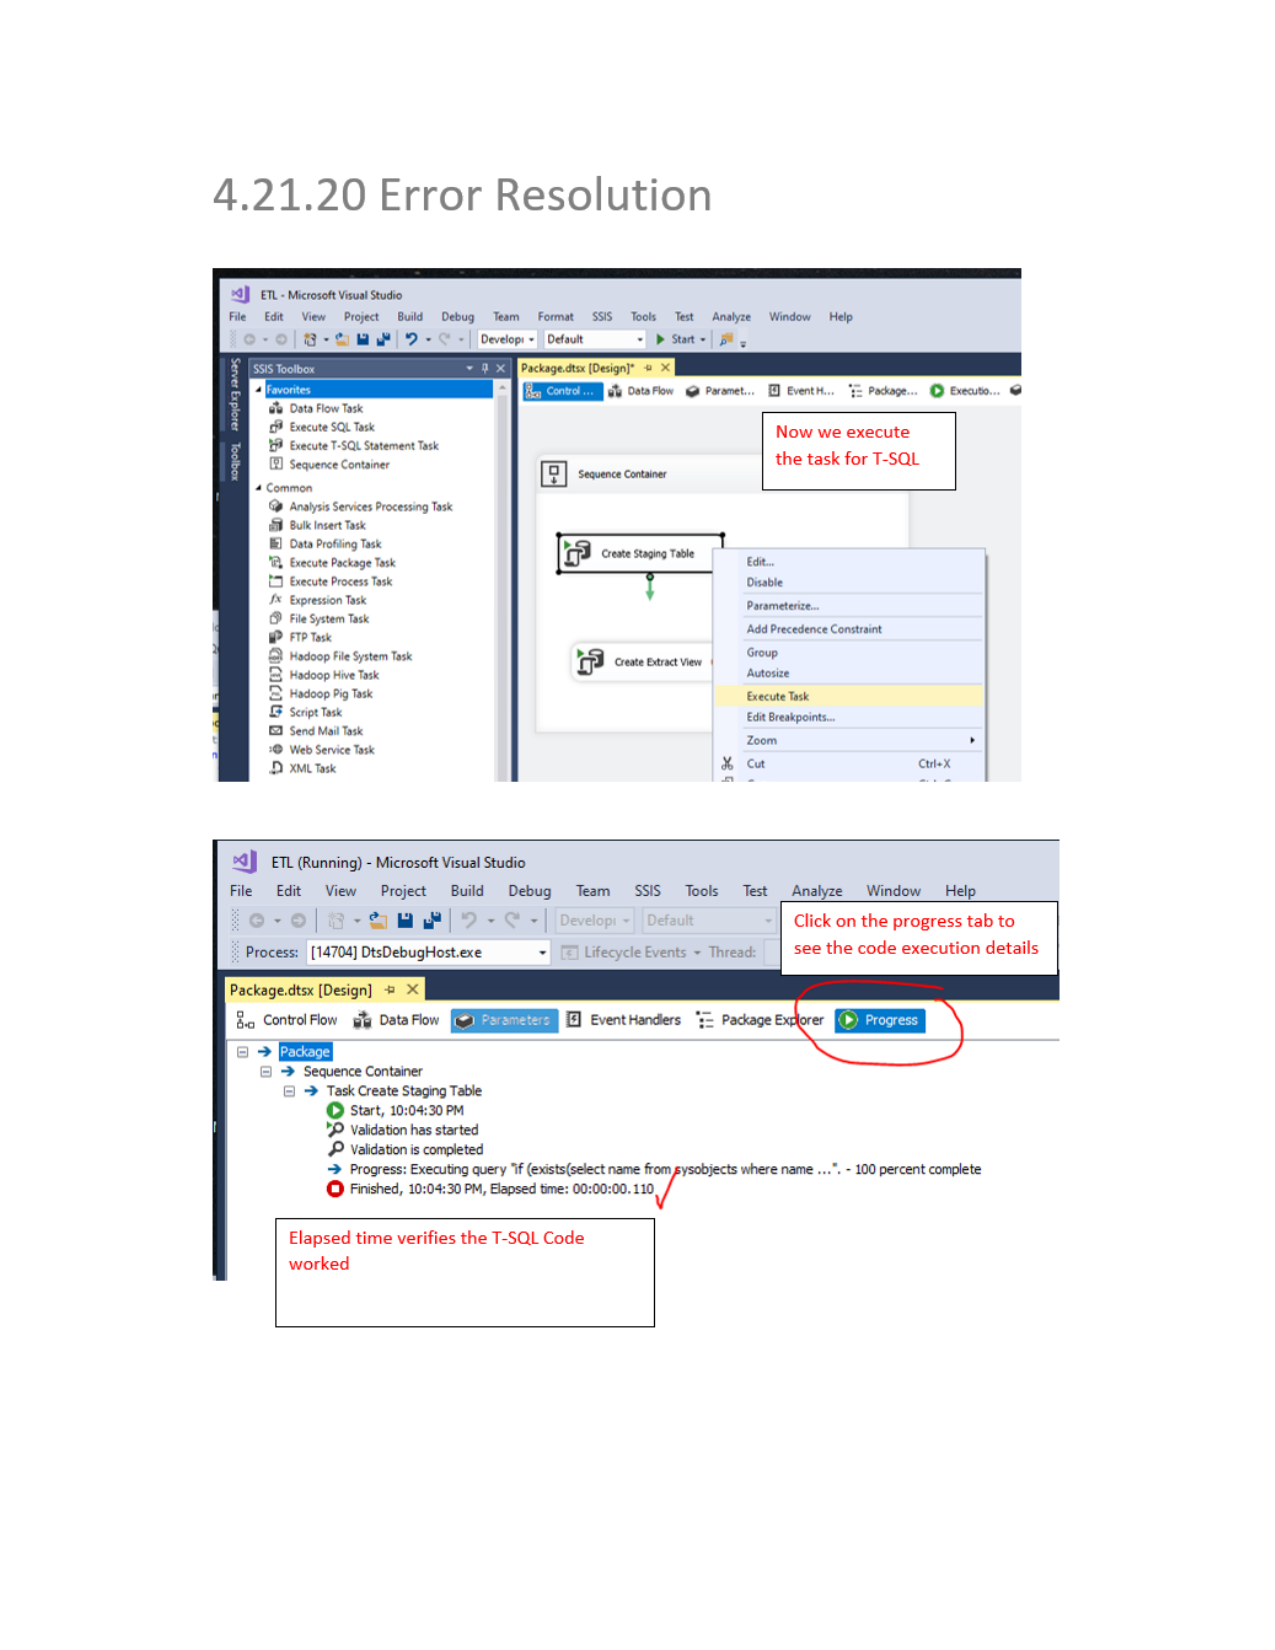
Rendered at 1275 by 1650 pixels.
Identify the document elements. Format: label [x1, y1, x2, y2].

picture [150, 150, 1125, 1373]
